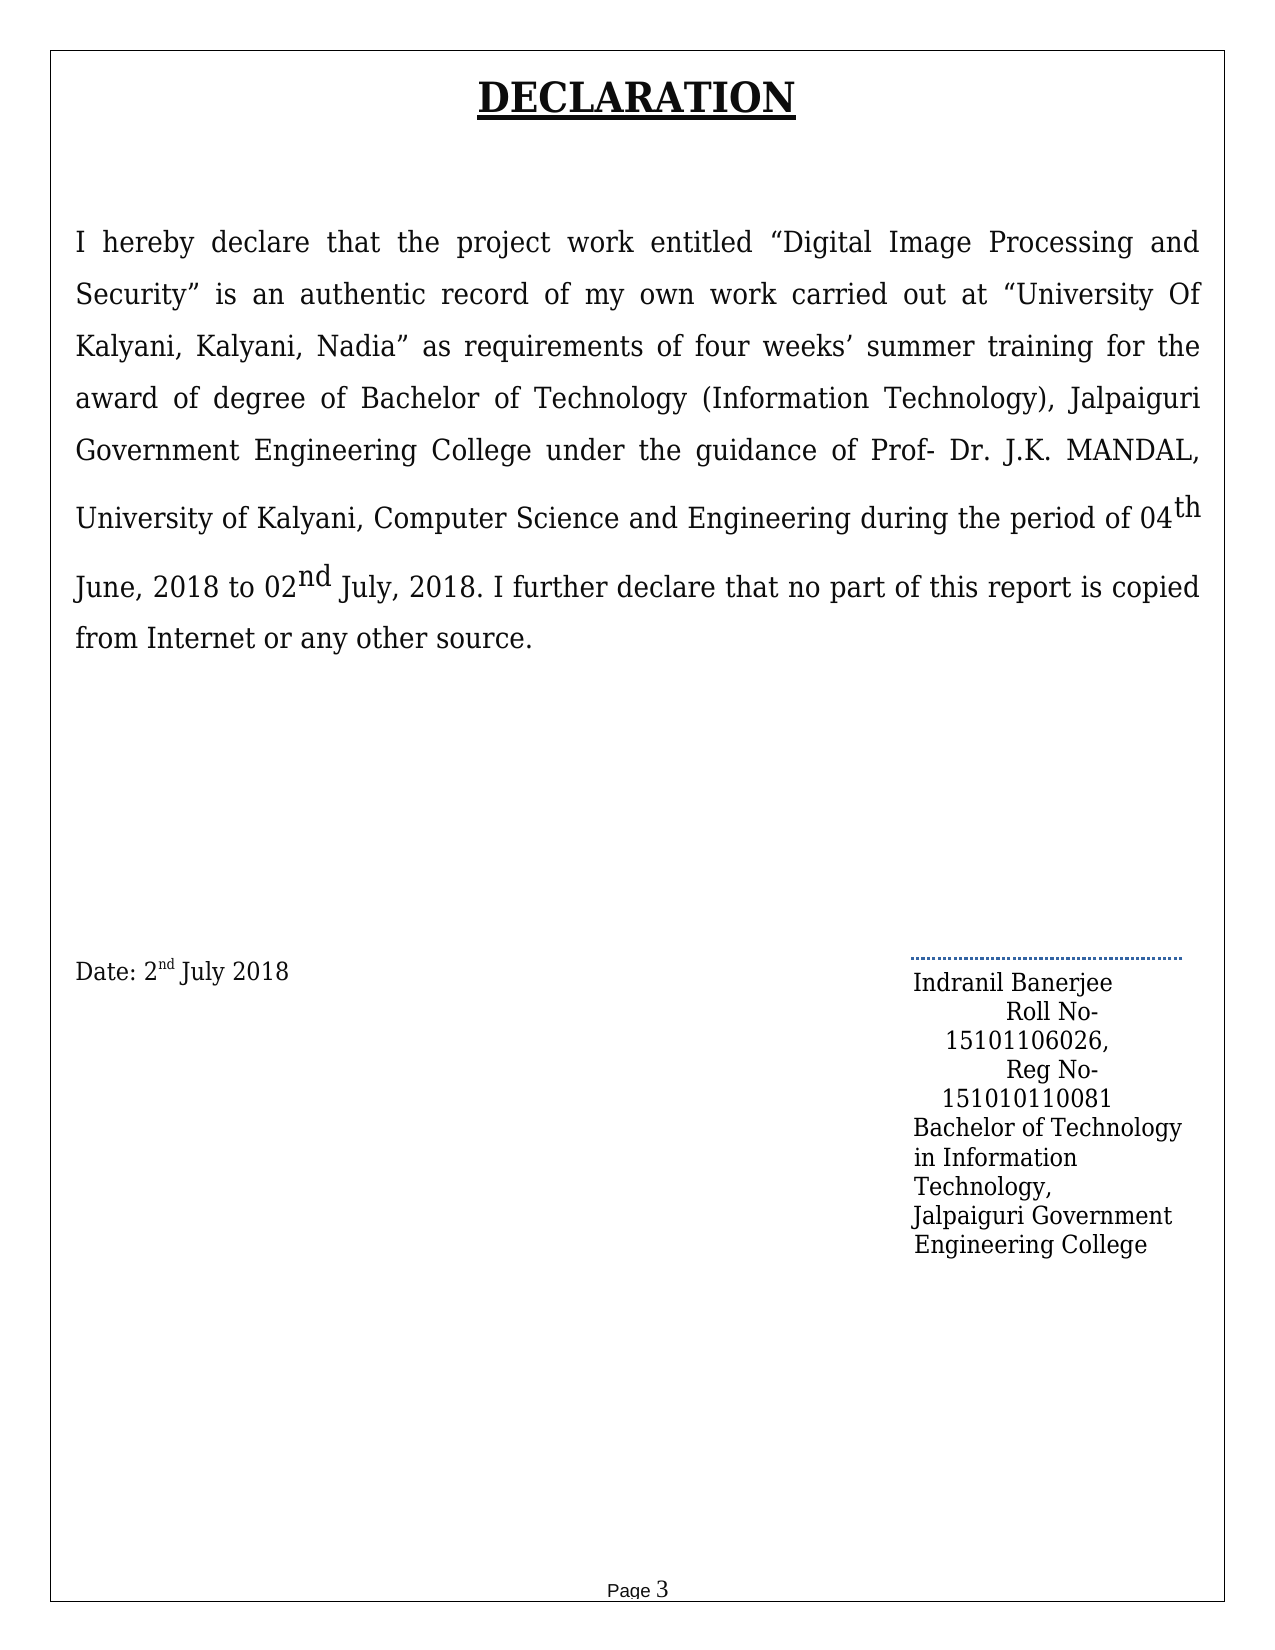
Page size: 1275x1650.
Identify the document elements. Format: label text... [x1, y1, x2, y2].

text Roll No-15101106026, [877, 997, 1177, 1055]
text Date: 2nd July 2018 Indranil Banerjee [75, 956, 1213, 997]
text Reg No-151010110081 [877, 1055, 1177, 1114]
text Bachelor of Technology in Information Technology, [913, 1114, 1202, 1201]
text Jalpaiguri Government Engineering College [913, 1201, 1174, 1259]
subtitle DECLARATION [477, 73, 800, 122]
text I hereby declare that the project work entitled “Digital Image Processing and Security” is an authentic record of my own work carried out at “University Of Kalyani, Kalyani, Nadia” as requirements of four weeks’ summer training for the award of degree of Bachelor of Technology (Information Technology), Jalpaiguri Government Engineering College under the guidance of Prof- Dr. J.K. MANDAL, University of Kalyani, Computer Science and Engineering during the period of 04th June, 2018 to 02nd July, 2018. I further declare that no part of this report is copied from Internet or any other source. [75, 226, 1201, 656]
